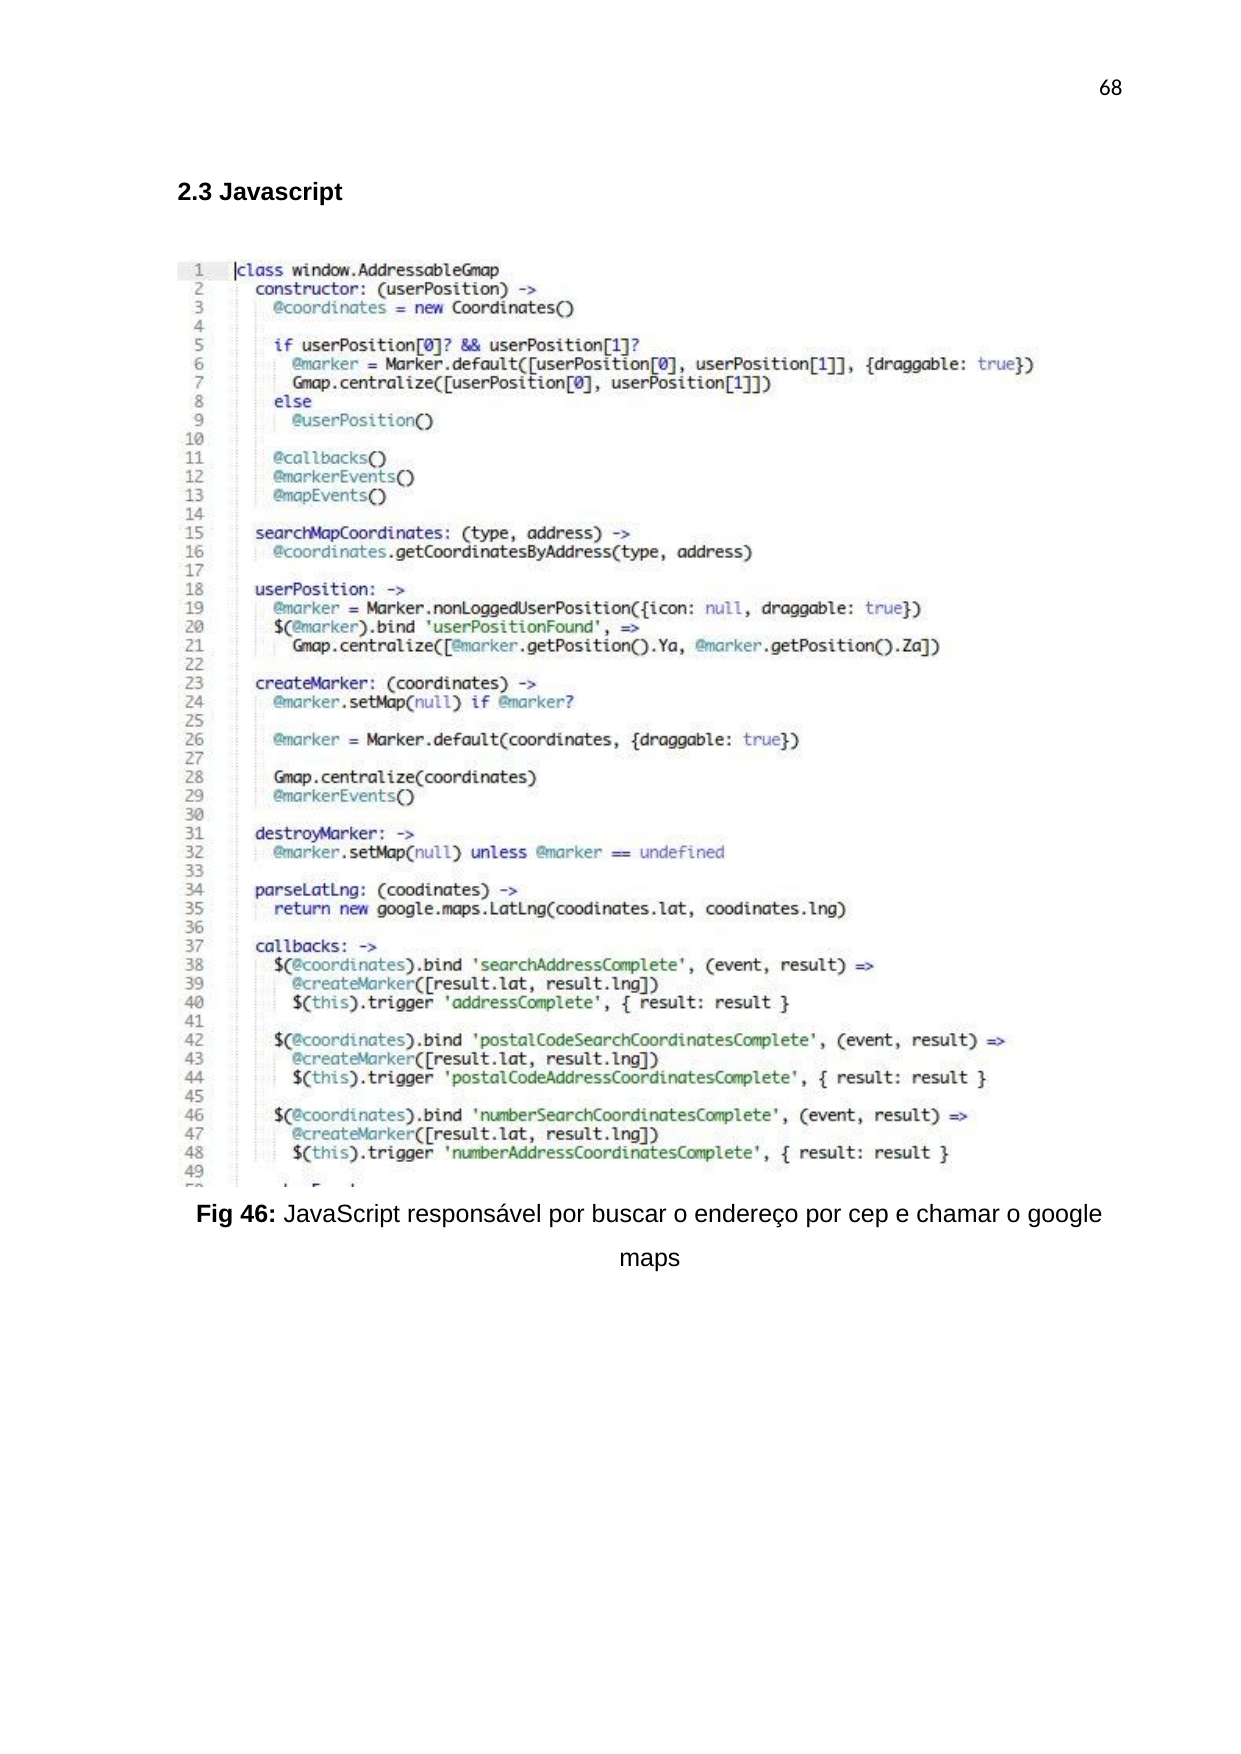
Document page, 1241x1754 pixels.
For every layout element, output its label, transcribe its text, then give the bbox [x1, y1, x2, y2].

text Fig 46: JavaScript responsável por buscar o endereço por cep e chamar o google maps [177, 1199, 1122, 1271]
text 2.3 Javascript [177, 177, 1122, 206]
picture [177, 259, 1054, 1187]
